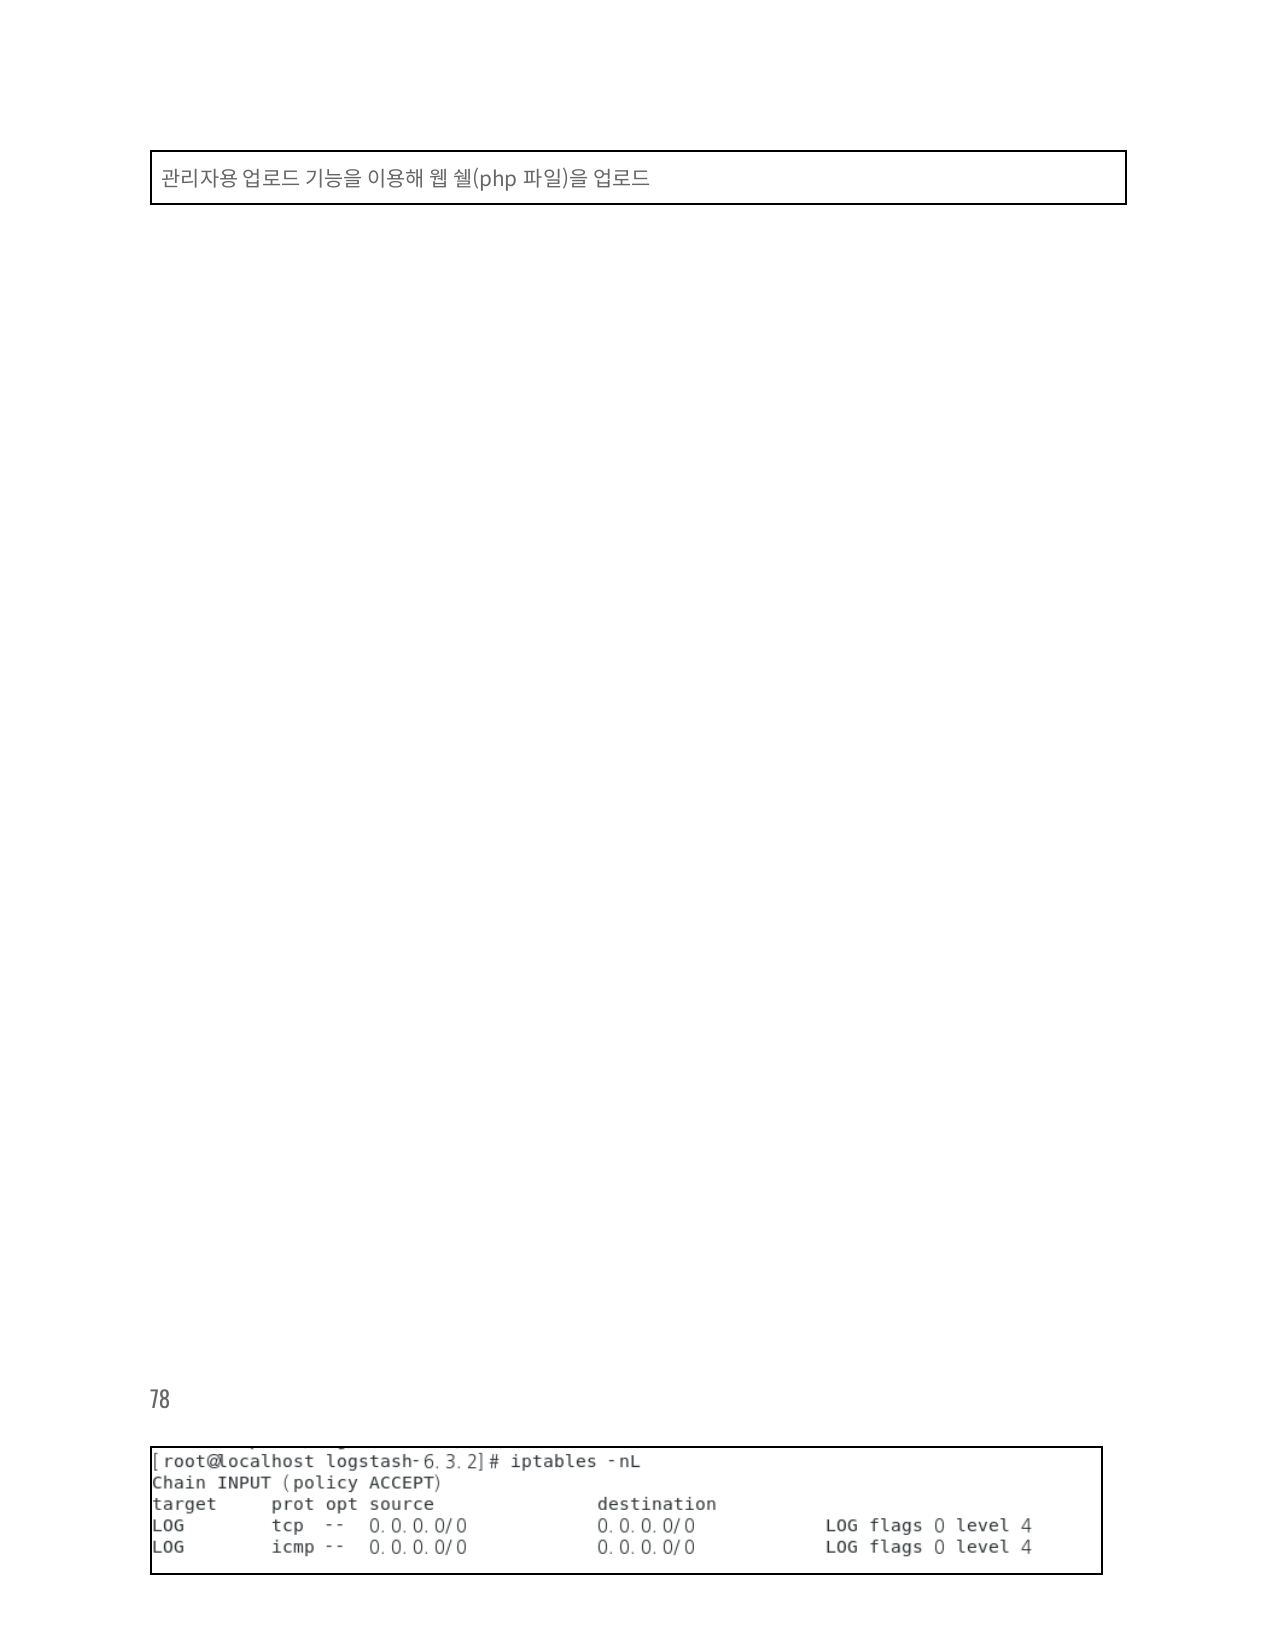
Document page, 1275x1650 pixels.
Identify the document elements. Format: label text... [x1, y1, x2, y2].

table_cell 관리자용 업로드 기능을 이용해 웹 쉘(php 파일)을 업로드 [152, 152, 1125, 203]
picture [152, 1448, 1101, 1573]
